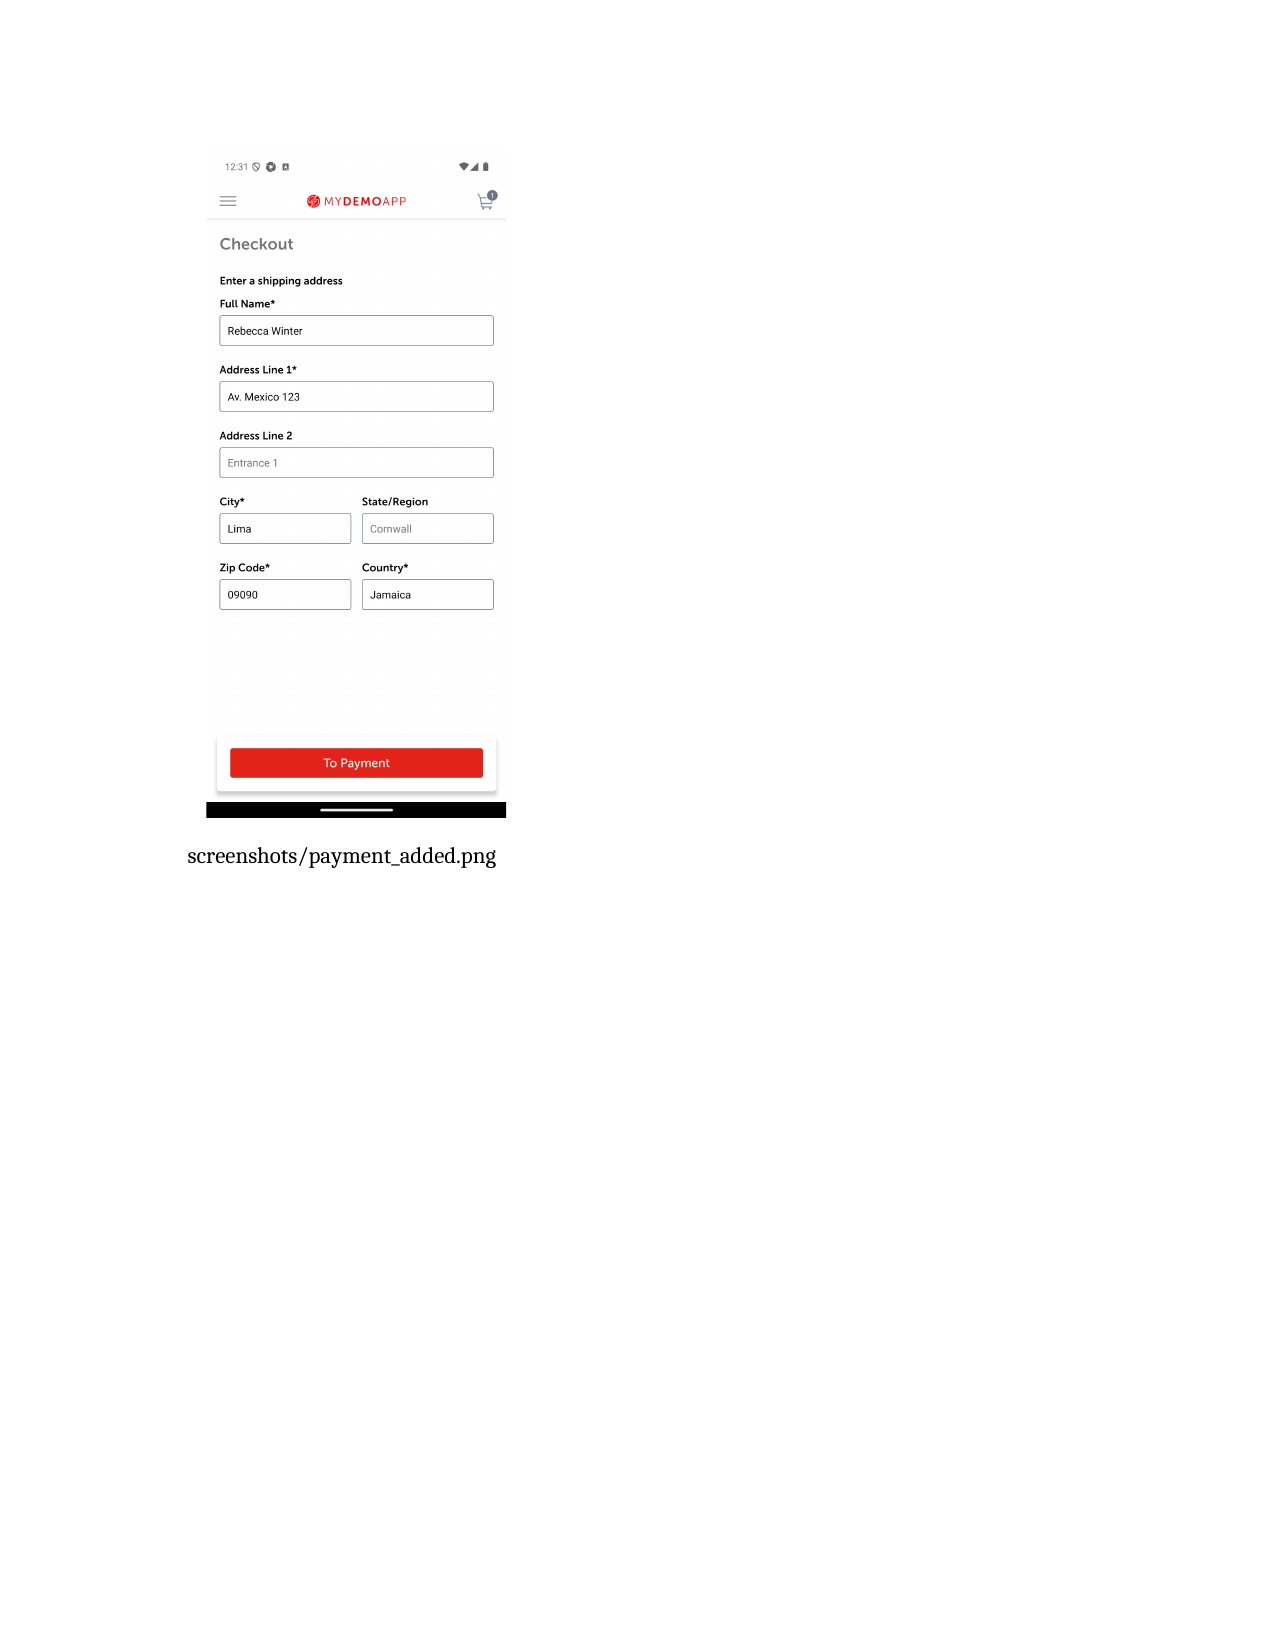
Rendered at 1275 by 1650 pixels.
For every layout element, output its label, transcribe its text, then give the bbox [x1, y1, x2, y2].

text screenshots/payment_added.png [187, 842, 1087, 869]
picture [206, 150, 507, 818]
